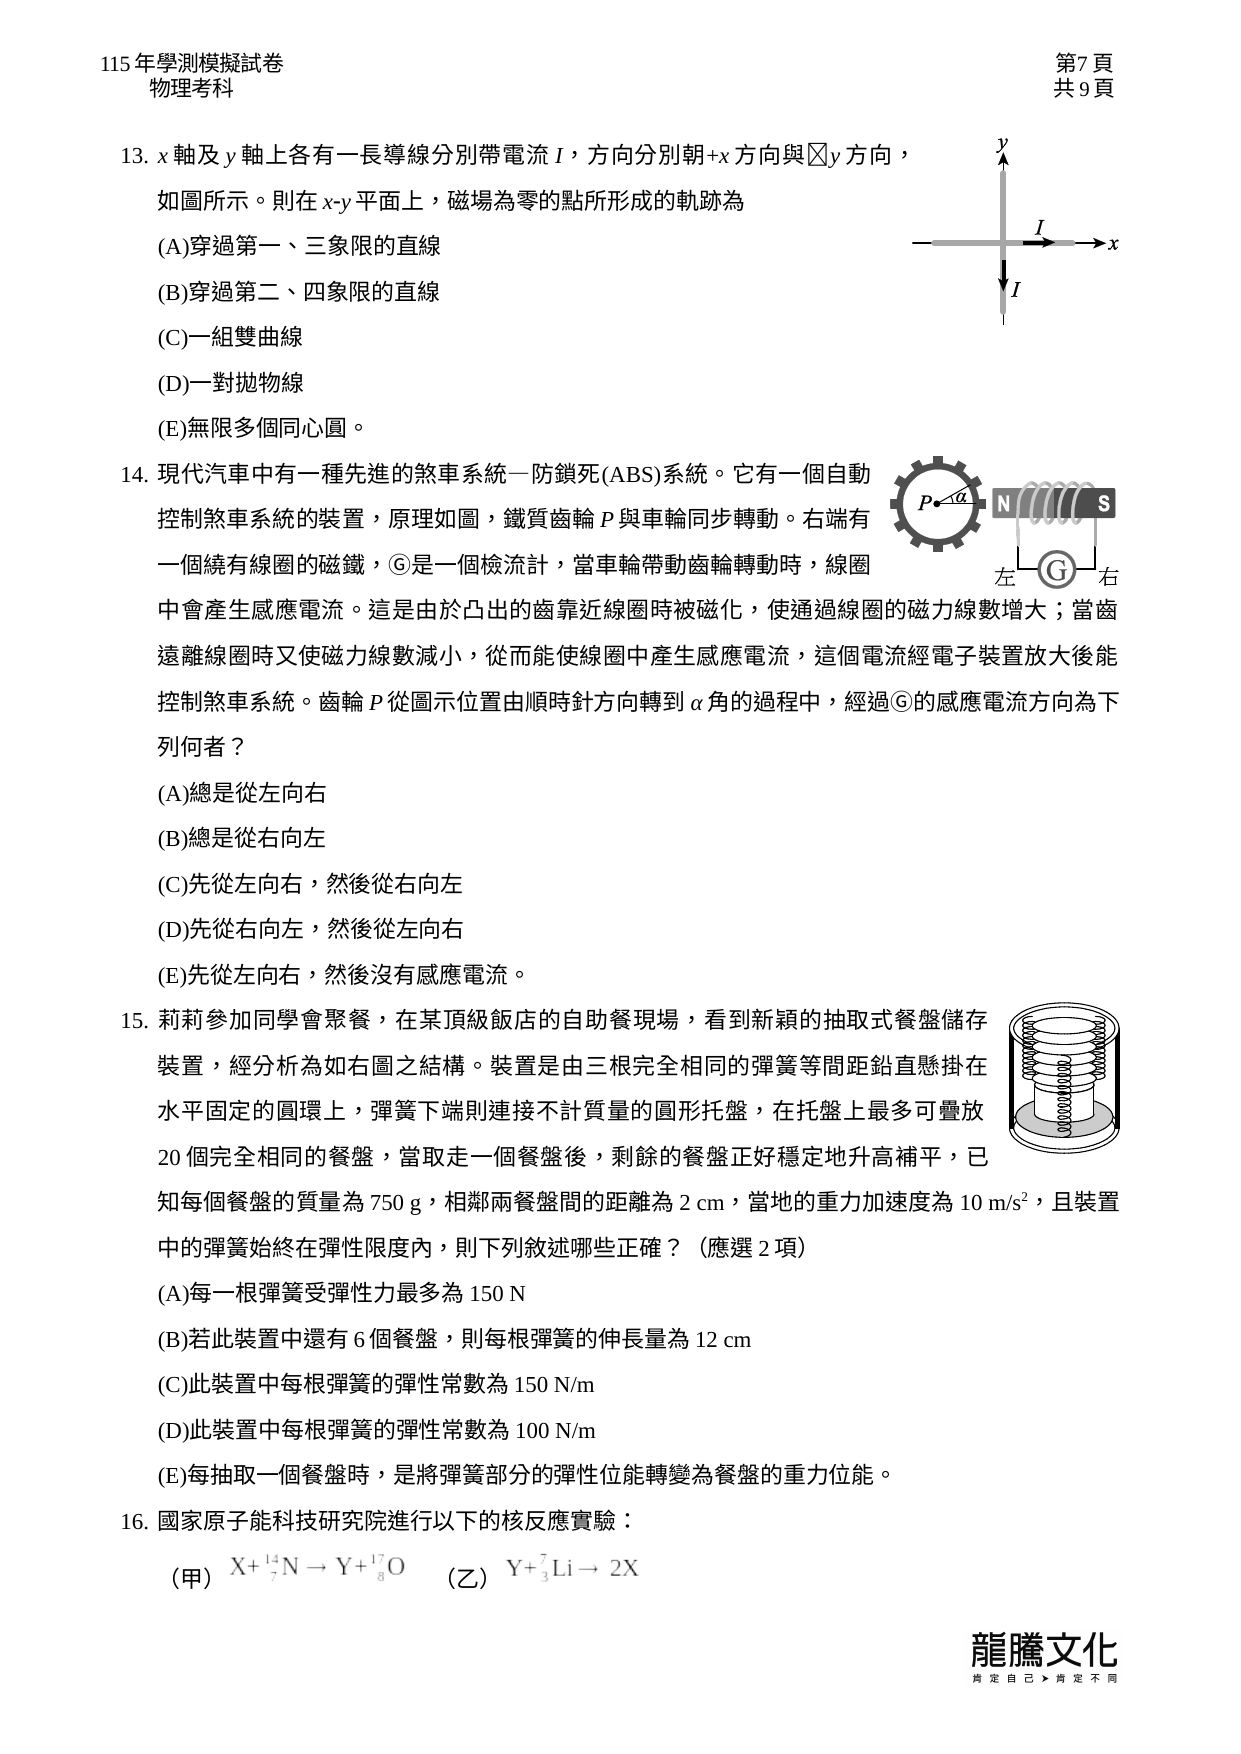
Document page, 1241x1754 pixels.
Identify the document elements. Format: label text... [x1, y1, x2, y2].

text (A)總是從左向右 [158, 774, 1120, 808]
text 14. 現代汽車中有一種先進的煞車系統—防鎖死(ABS)系統。它有一個自動控制煞車系統的裝置，原理如圖，鐵質齒輪P與車輪同步轉動。右端有一個繞有線圈的磁鐵，Ⓖ是一個檢流計，當車輪帶動齒輪轉動時，線圈中會產生感應電流。這是由於凸出的齒靠近線圈時被磁化，使通過線圈的磁力線數增大；當齒遠離線圈時又使磁力線數減小，從而能使線圈中產生感應電流，這個電流經電子裝置放大後能控制煞車系統。齒輪P從圖示位置由順時針方向轉到α角的過程中，經過Ⓖ的感應電流方向為下列何者？ [120, 456, 1120, 762]
text (B)穿過第二、四象限的直線 [158, 274, 1000, 307]
text (A)穿過第一、三象限的直線 [1006, 228, 1120, 261]
text 13. x軸及y軸上各有一長導線分別帶電流I，方向分別朝+x方向與y方向，如圖所示。則在xy平面上，磁場為零的點所形成的軌跡為 [120, 137, 1120, 216]
picture [962, 1629, 1123, 1687]
text (D)先從右向左，然後從左向右 [158, 911, 1120, 944]
text (E)先從左向右，然後沒有感應電流。 [158, 956, 1120, 990]
text (A)穿過第一、三象限的直線 [158, 228, 1000, 261]
text (A)每一根彈簧受彈性力最多為150 N [158, 1275, 1120, 1308]
text (E)每抽取一個餐盤時，是將彈簧部分的彈性位能轉變為餐盤的重力位能。 [158, 1457, 1120, 1490]
text 15. 莉莉參加同學會聚餐，在某頂級飯店的自助餐現場，看到新穎的抽取式餐盤儲存裝置，經分析為如右圖之結構。裝置是由三根完全相同的彈簧等間距鉛直懸掛在水平固定的圓環上，彈簧下端則連接不計質量的圓形托盤，在托盤上最多可疊放20個完全相同的餐盤，當取走一個餐盤後，剩餘的餐盤正好穩定地升高補平，已知每個餐盤的質量為750 g，相鄰兩餐盤間的距離為2 cm，當地的重力加速度為10 m/s2，且裝置中的彈簧始終在彈性限度內，則下列敘述哪些正確？（應選2項） [120, 1002, 1120, 1263]
text (C)先從左向右，然後從右向左 [158, 865, 1120, 899]
text (B)若此裝置中還有6個餐盤，則每根彈簧的伸長量為12 cm [158, 1321, 1120, 1354]
text (B)穿過第二、四象限的直線 [1006, 274, 1120, 307]
text (B)總是從右向左 [158, 820, 1120, 853]
text (E)無限多個同心圓。 [158, 410, 1120, 443]
text (D)此裝置中每根彈簧的彈性常數為100 N/m [158, 1412, 1120, 1445]
text （甲） （乙） [120, 1548, 1120, 1594]
text (C)此裝置中每根彈簧的彈性常數為150 N/m [158, 1366, 1120, 1399]
text (D)一對拋物線 [158, 365, 1120, 398]
text 16. 國家原子能科技研究院進行以下的核反應實驗： [120, 1503, 1120, 1536]
text (C)一組雙曲線 [158, 319, 1120, 352]
